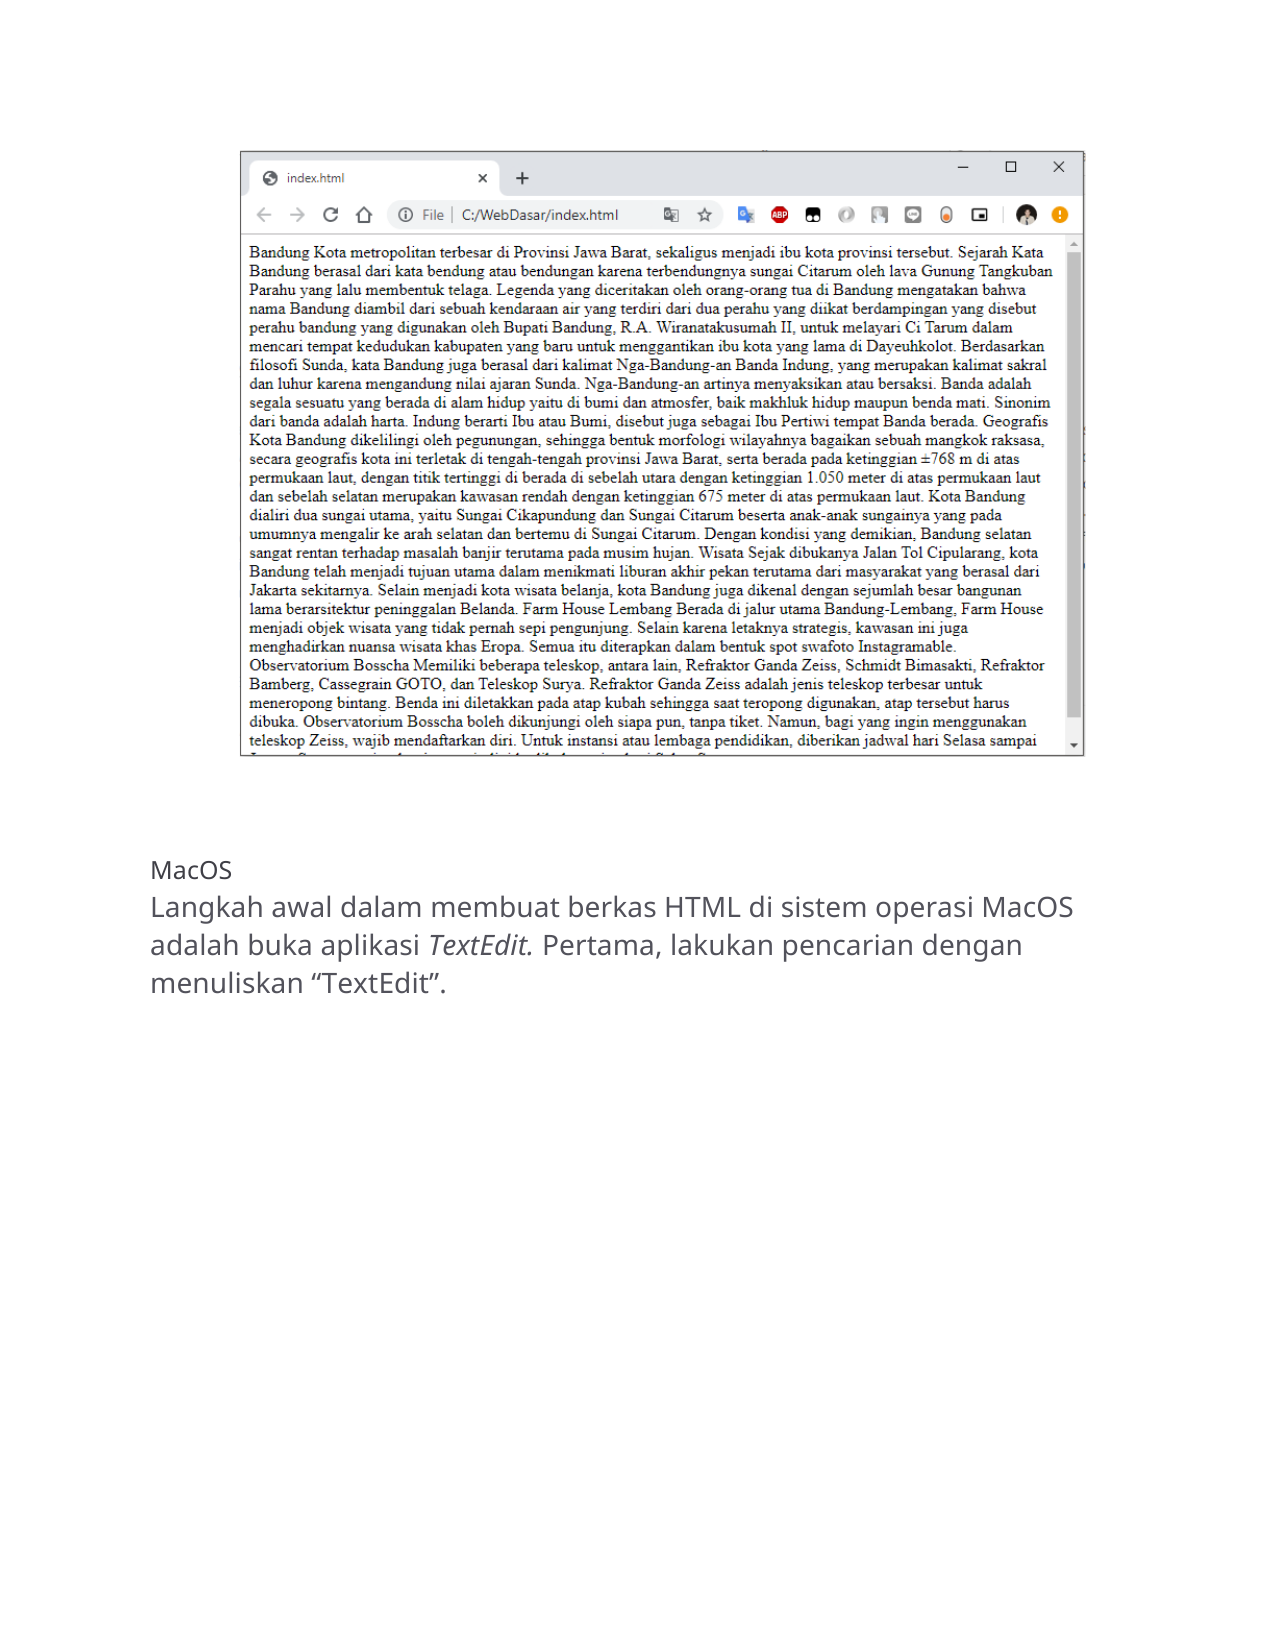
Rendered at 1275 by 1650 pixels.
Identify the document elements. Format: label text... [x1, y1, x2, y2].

subtitle MacOS [150, 853, 1125, 887]
text Langkah awal dalam membuat berkas HTML di sistem operasi MacOS adalah buka aplikasi TextEdit. Pertama, lakukan pencarian dengan menuliskan “TextEdit”. [150, 887, 1125, 1002]
picture [239, 150, 1086, 757]
